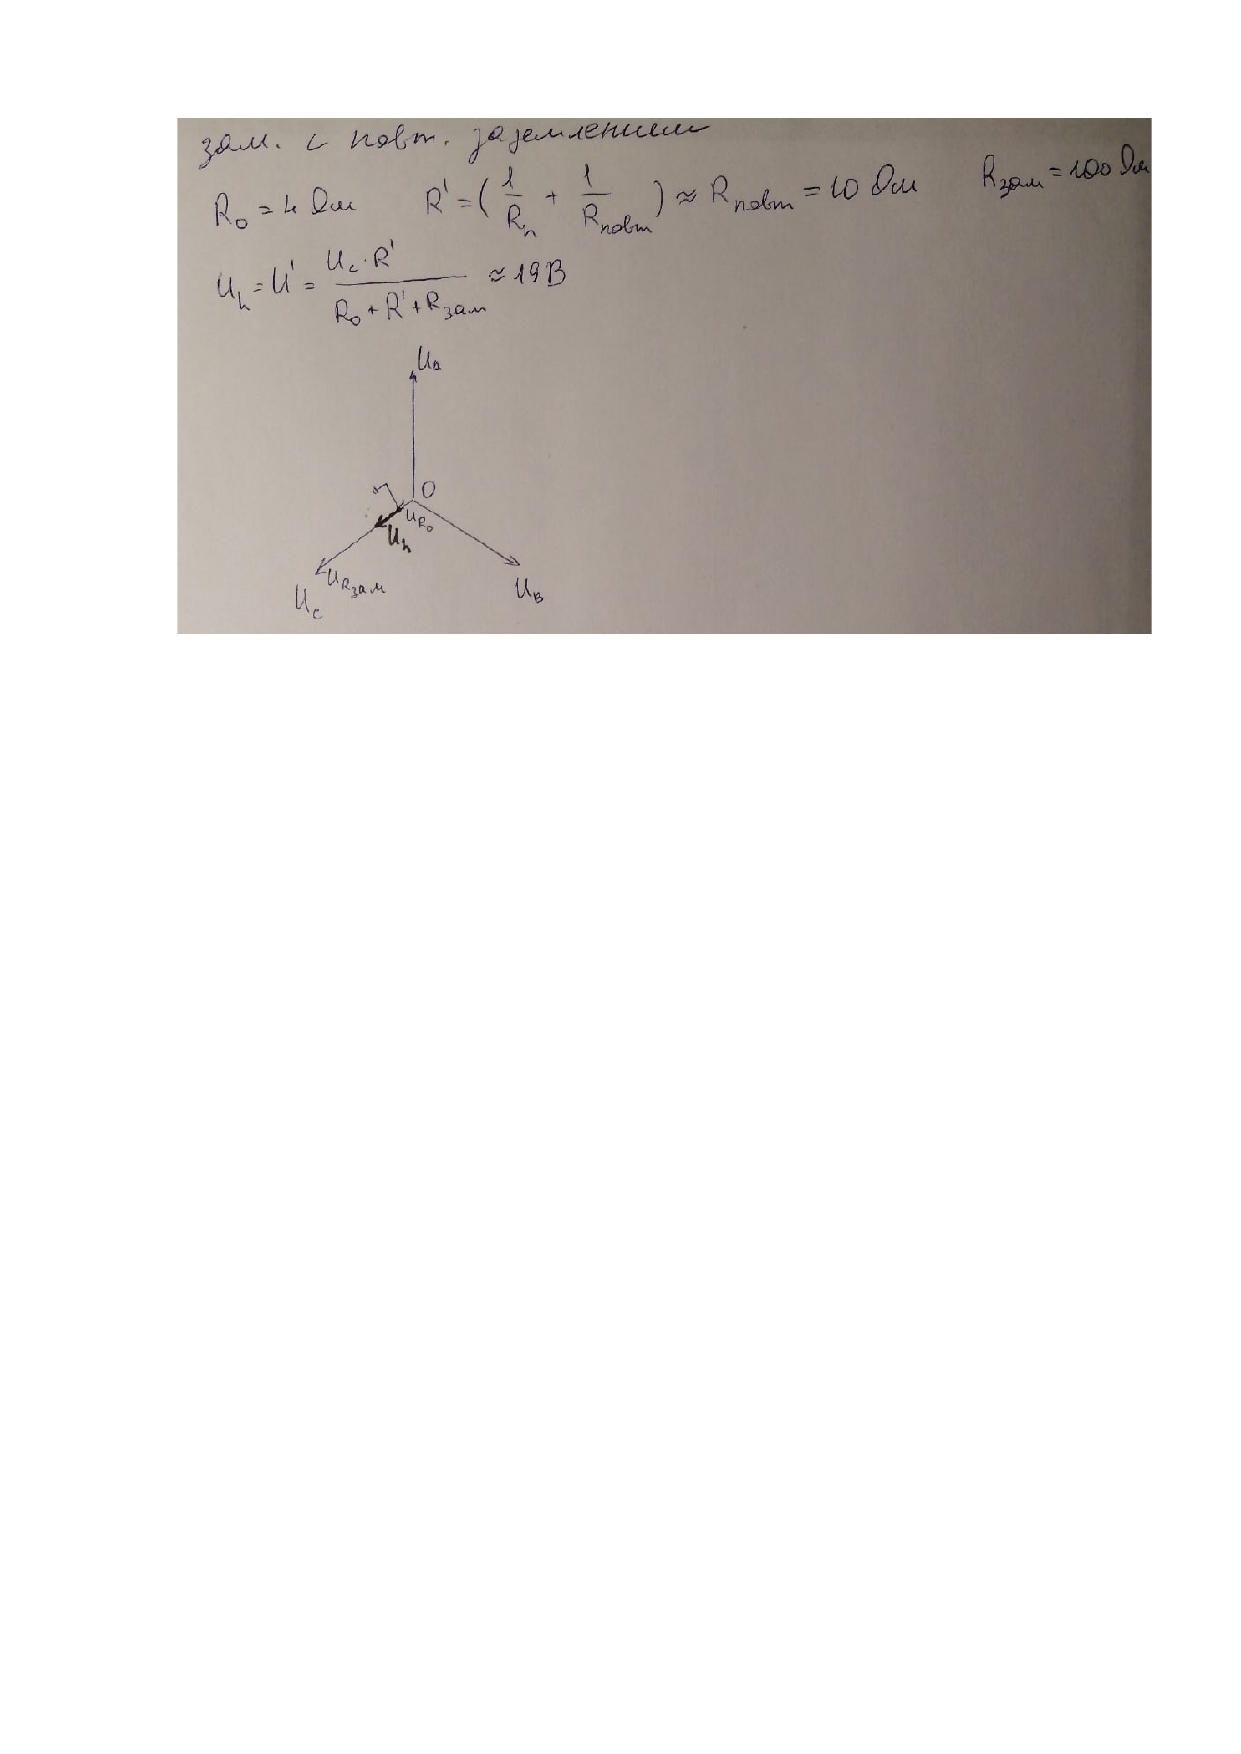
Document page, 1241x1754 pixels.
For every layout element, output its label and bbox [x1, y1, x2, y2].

picture [177, 118, 1152, 634]
